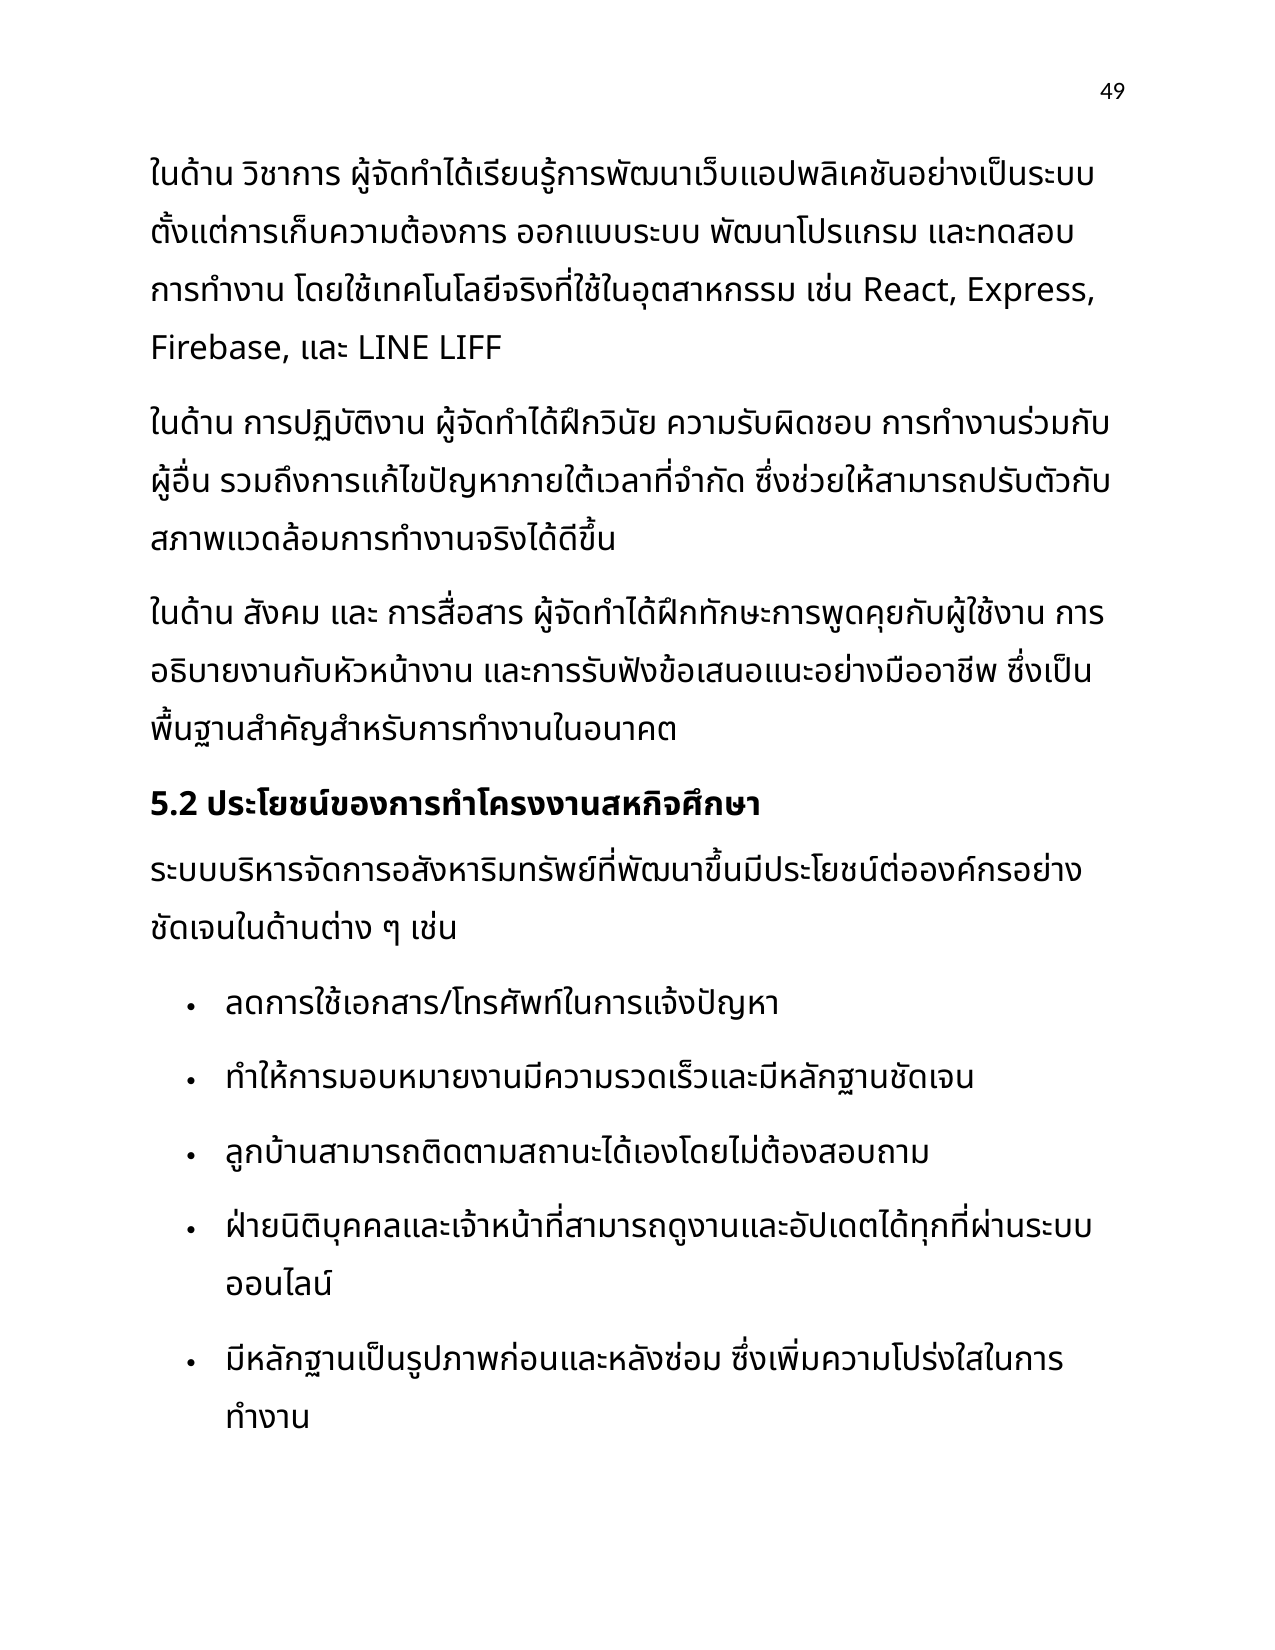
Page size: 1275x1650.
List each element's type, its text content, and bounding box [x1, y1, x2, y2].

list ฝ่ายนิติบุคคลและเจ้าหน้าที่สามารถดูงานและอัปเดตได้ทุกที่ผ่านระบบออนไลน์ [187, 1202, 1125, 1311]
list ลดการใช้เอกสาร/โทรศัพท์ในการแจ้งปัญหา [187, 978, 1125, 1029]
text ในด้าน การปฏิบัติงาน ผู้จัดทำได้ฝึกวินัย ความรับผิดชอบ การทำงานร่วมกับผู้อื่น รวมถึงการแก้ไขปัญหาภายใต้เวลาที่จำกัด ซึ่งช่วยให้สามารถปรับตัวกับสภาพแวดล้อมการทำงานจริงได้ดีขึ้น [150, 399, 1125, 565]
subtitle 5.2 ประโยชน์ของการทำโครงงานสหกิจศึกษา [150, 779, 1125, 830]
list ลูกบ้านสามารถติดตามสถานะได้เองโดยไม่ต้องสอบถาม [187, 1128, 1125, 1178]
list ทำให้การมอบหมายงานมีความรวดเร็วและมีหลักฐานชัดเจน [187, 1053, 1125, 1104]
text ในด้าน วิชาการ ผู้จัดทำได้เรียนรู้การพัฒนาเว็บแอปพลิเคชันอย่างเป็นระบบ ตั้งแต่การเก็บความต้องการ ออกแบบระบบ พัฒนาโปรแกรม และทดสอบการทำงาน โดยใช้เทคโนโลยีจริงที่ใช้ในอุตสาหกรรม เช่น React, Express, Firebase, และ LINE LIFF [150, 150, 1125, 374]
text ในด้าน สังคม และ การสื่อสาร ผู้จัดทำได้ฝึกทักษะการพูดคุยกับผู้ใช้งาน การอธิบายงานกับหัวหน้างาน และการรับฟังข้อเสนอแนะอย่างมืออาชีพ ซึ่งเป็นพื้นฐานสำคัญสำหรับการทำงานในอนาคต [150, 589, 1125, 755]
list มีหลักฐานเป็นรูปภาพก่อนและหลังซ่อม ซึ่งเพิ่มความโปร่งใสในการทำงาน [187, 1335, 1125, 1443]
text ระบบบริหารจัดการอสังหาริมทรัพย์ที่พัฒนาขึ้นมีประโยชน์ต่อองค์กรอย่างชัดเจนในด้านต่าง ๆ เช่น [150, 846, 1125, 954]
